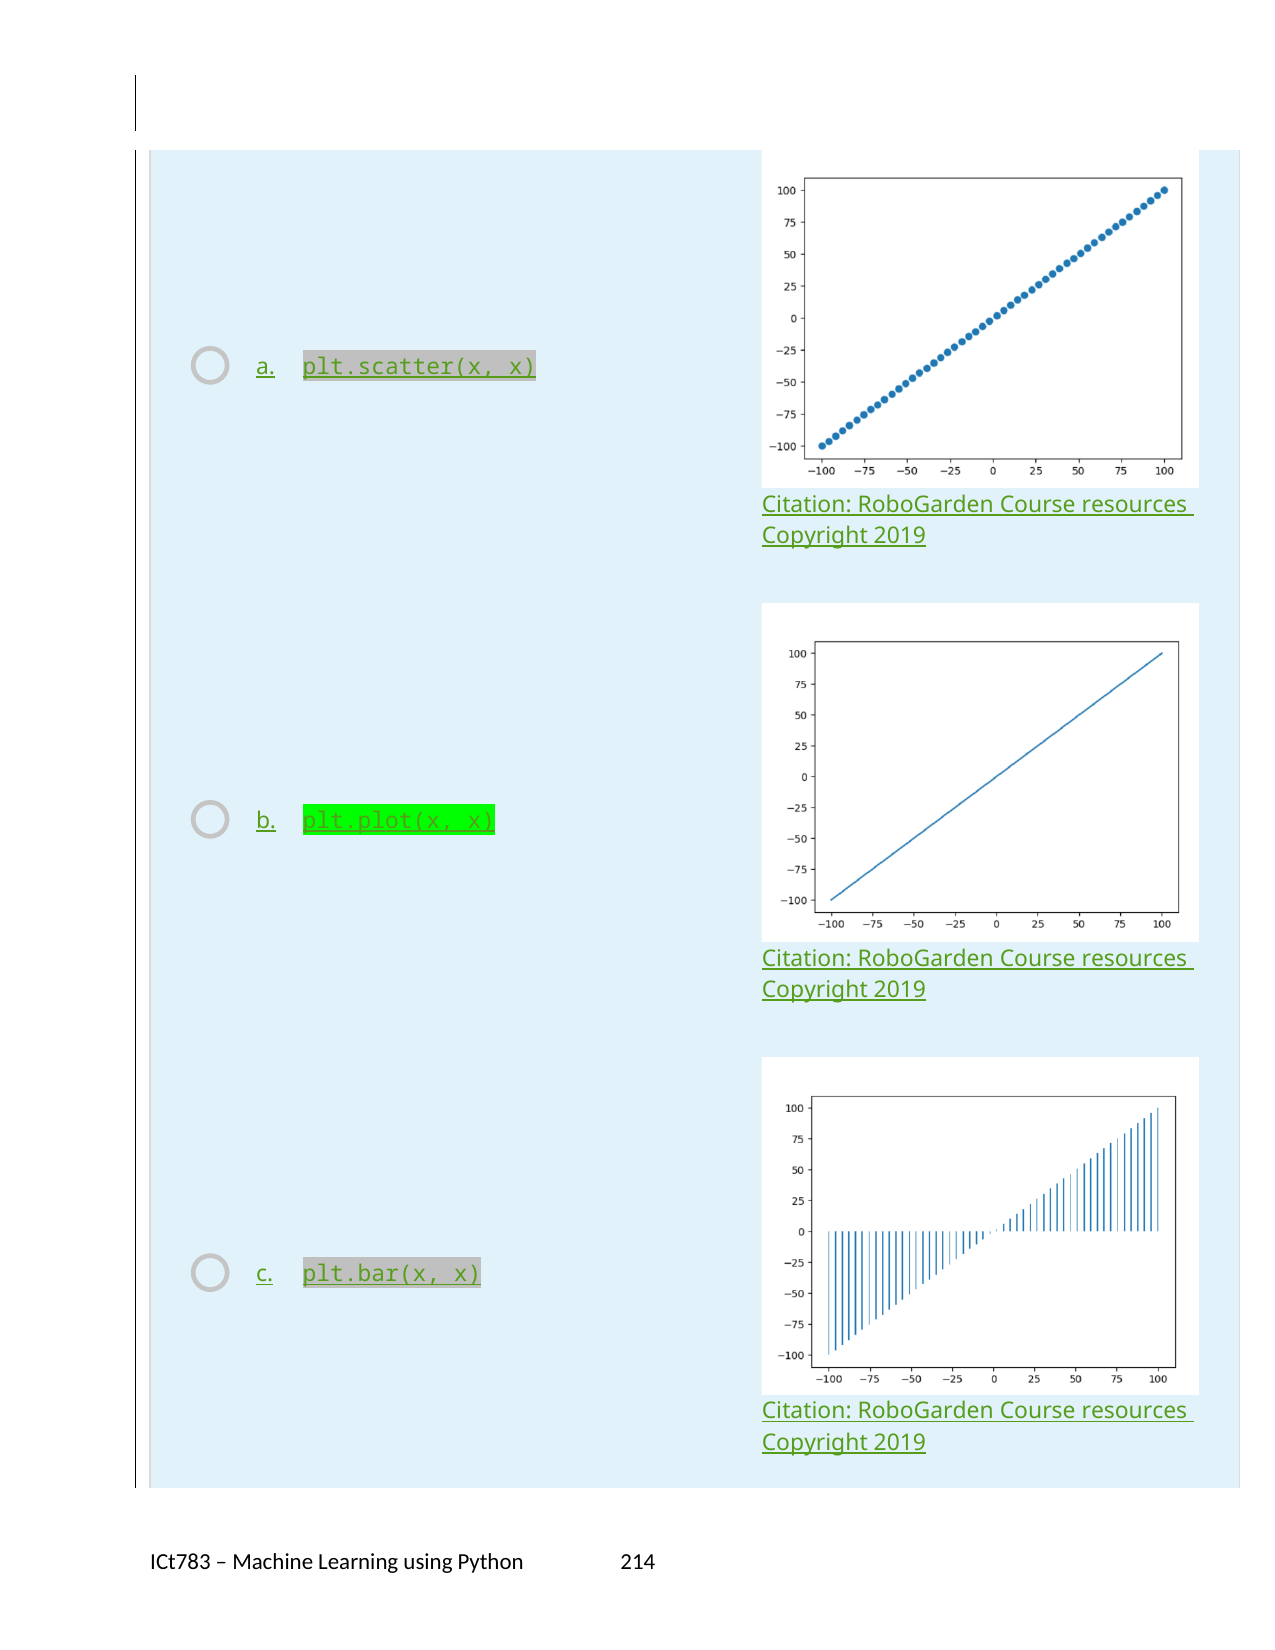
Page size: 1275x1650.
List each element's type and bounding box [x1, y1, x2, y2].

picture [761, 1057, 1199, 1395]
picture [761, 150, 1199, 488]
picture [761, 603, 1199, 942]
